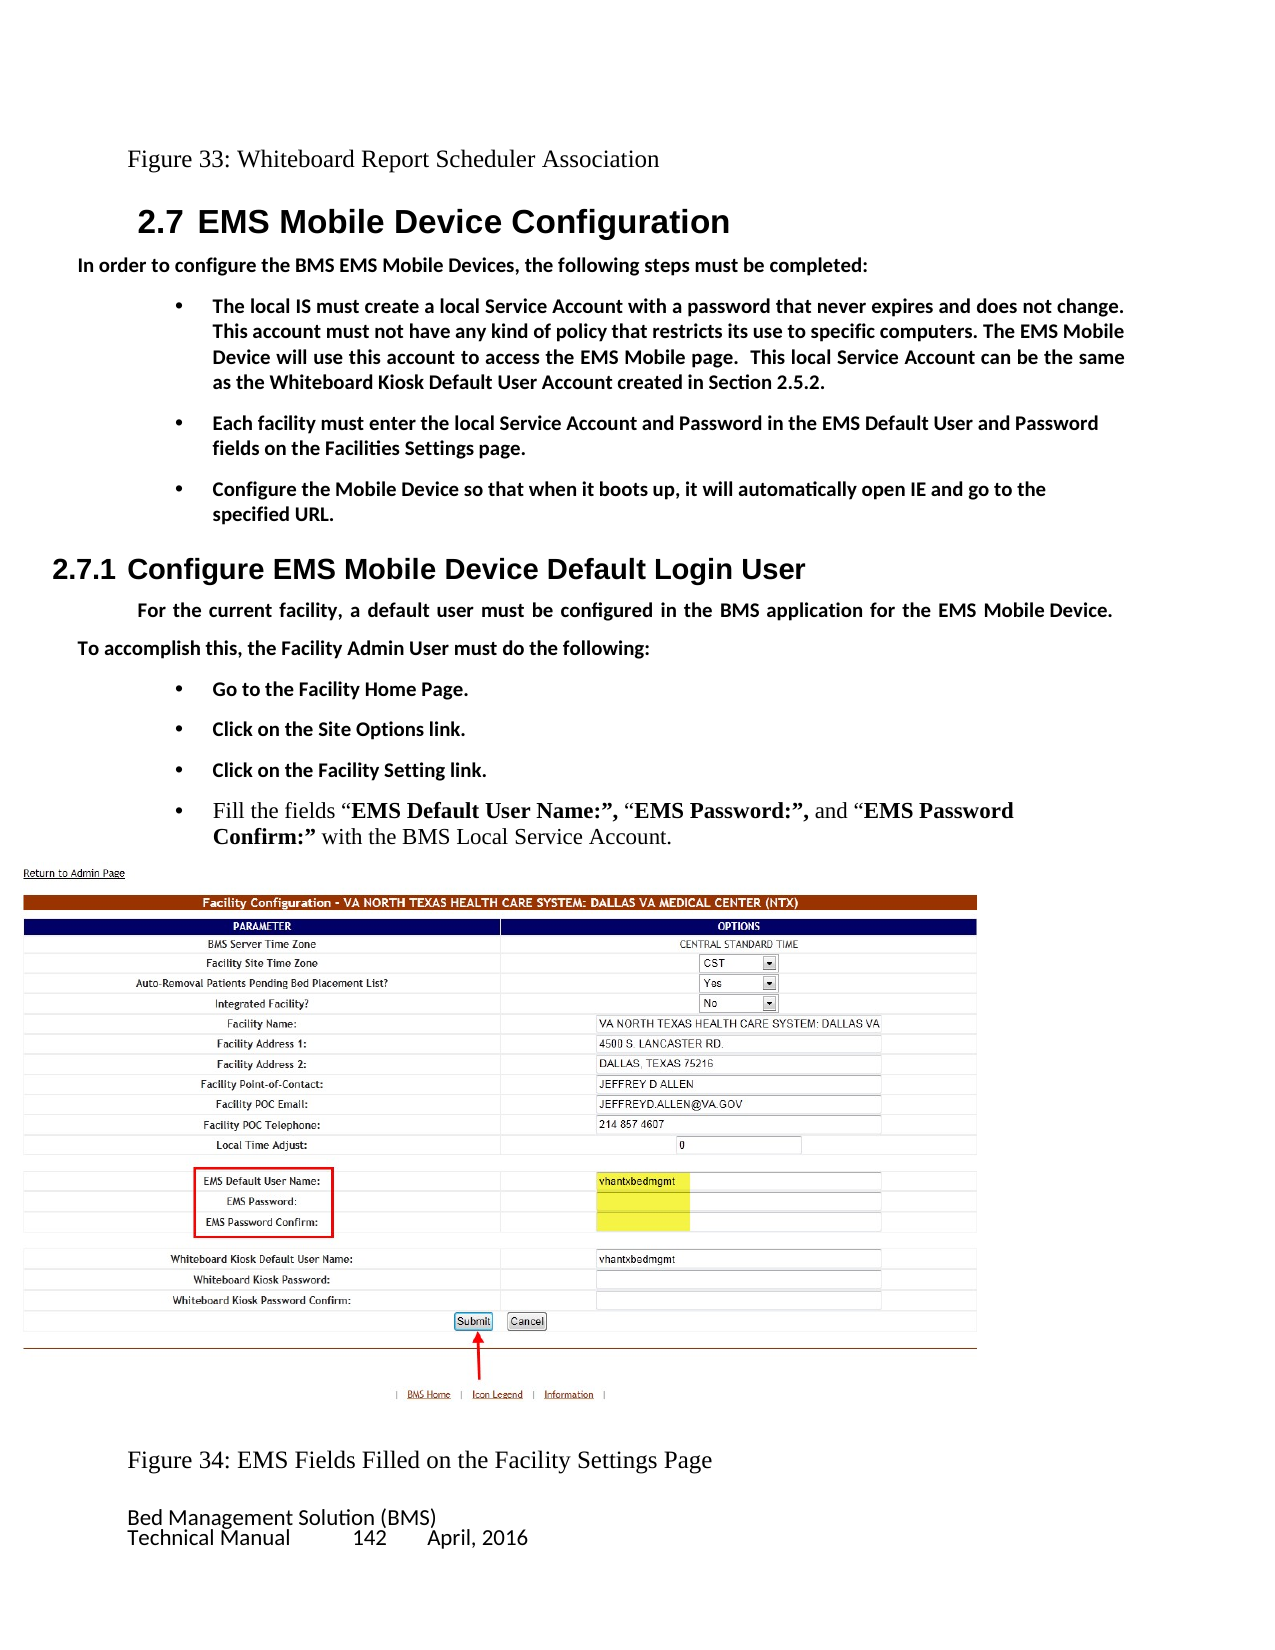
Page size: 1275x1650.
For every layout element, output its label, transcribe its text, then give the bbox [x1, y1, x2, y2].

list Configure the Mobile Device so that when it boots up, it will automatically open IE and go to the specified URL. [175, 474, 1126, 527]
subtitle Configure EMS Mobile Device Default Login User [52, 552, 1148, 585]
text For the current facility, a default user must be configured in the BMS application for the EMS Mobile Device. [137, 597, 1148, 623]
picture [20, 862, 992, 1402]
text Figure 49: EMS Fields Filled on the Facility Settings Page [127, 1445, 1148, 1473]
text To accomplish this, the Facility Admin User must do the following: [77, 635, 1098, 661]
list Go to the Facility Home Page. [175, 675, 1148, 701]
text In order to configure the BMS EMS Mobile Devices, the following steps must be completed: [77, 252, 1148, 278]
subtitle EMS Mobile Device Configuration [137, 202, 1148, 240]
list The local IS must create a local Service Account with a password that never expires and does not change. This account must not have any kind of policy that restricts its use to specific computers. The EMS Mobile Device will use this account to access the EMS Mobile page. This local Service Account can be the same as the Whiteboard Kiosk Default User Account created in Section 2.5.2. [175, 292, 1125, 395]
list Click on the Site Options link. [175, 715, 1148, 742]
text Figure 48: Whiteboard Report Scheduler Association [127, 144, 1148, 172]
list Each facility must enter the local Service Account and Password in the EMS Default User and Password fields on the Facilities Settings page. [175, 409, 1099, 461]
list Fill the fields “EMS Default User Name:”, “EMS Password:”, and “EMS Password Confirm:” with the BMS Local Service Account. [175, 797, 1034, 850]
list Click on the Facility Setting link. [175, 756, 1148, 783]
